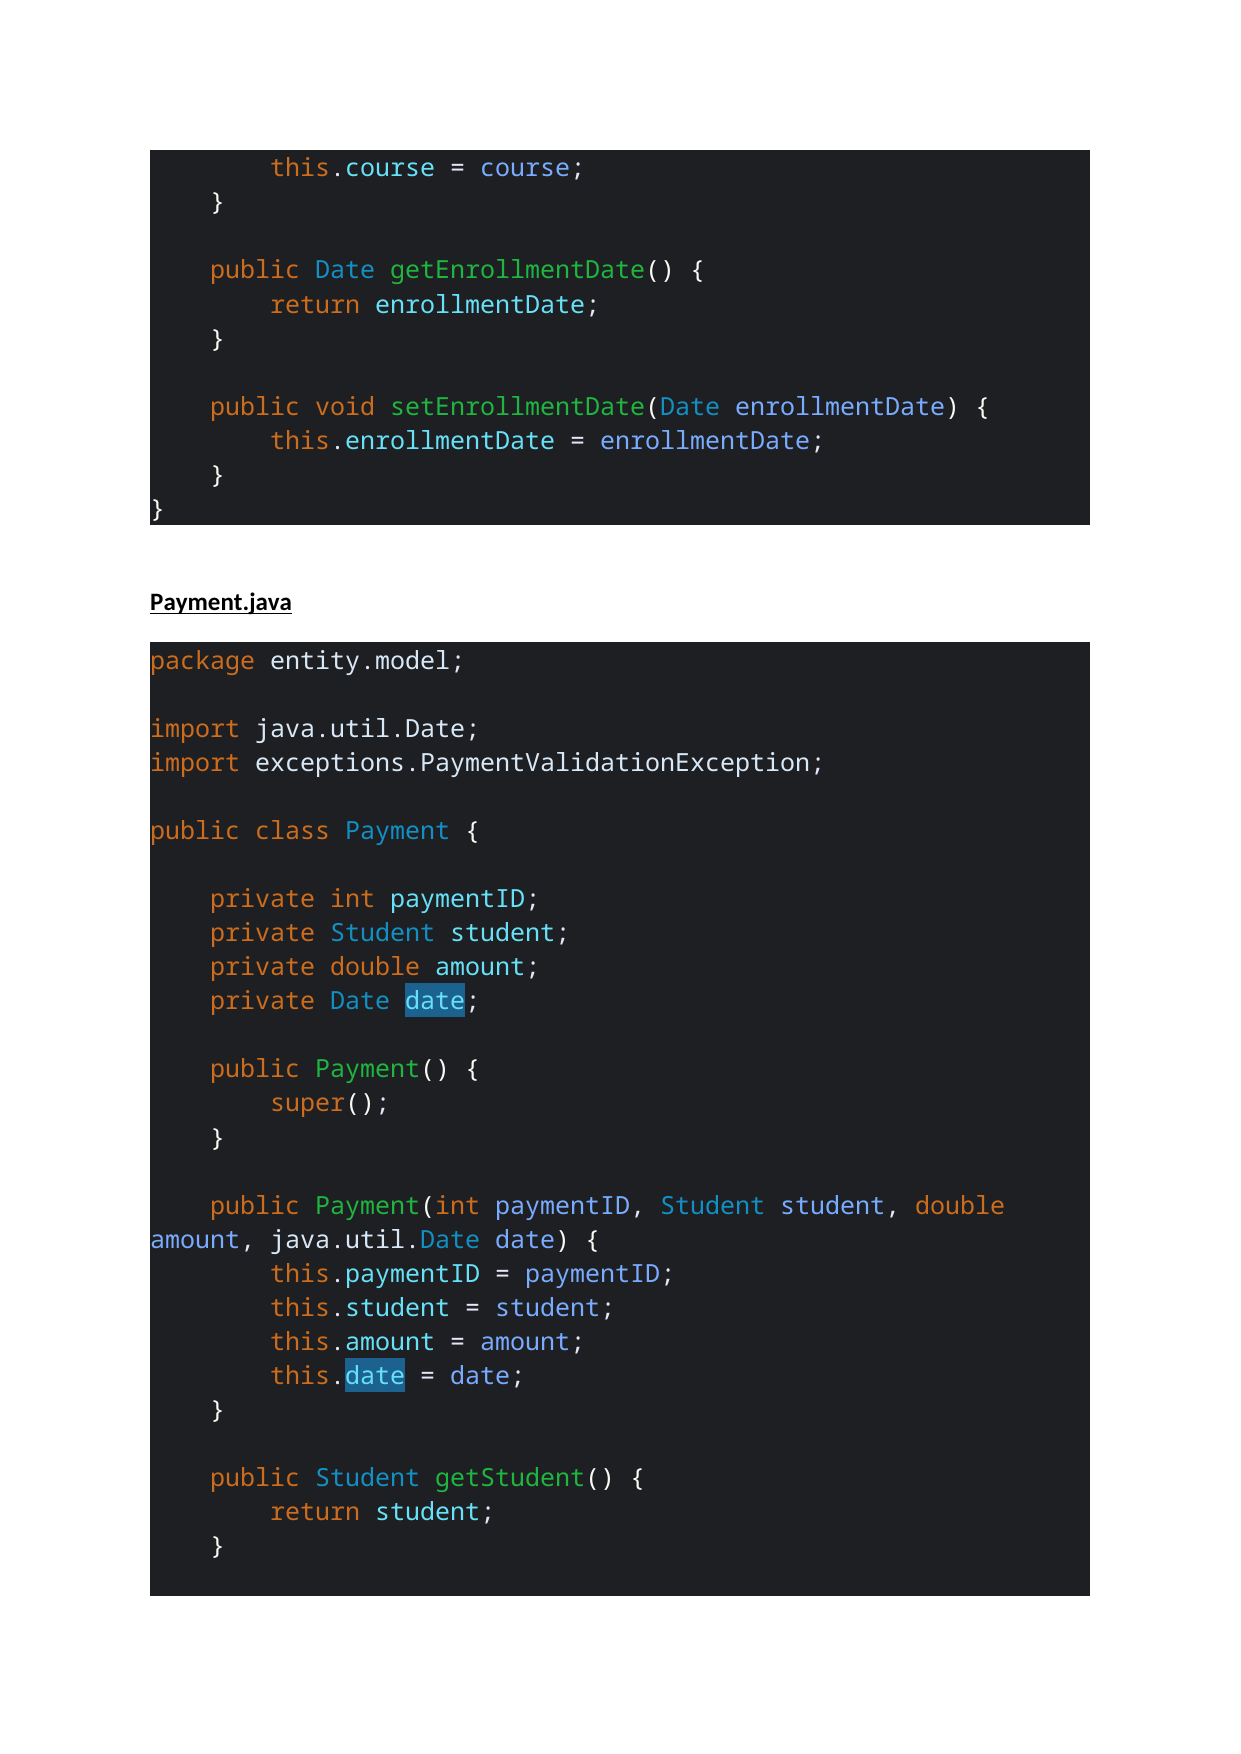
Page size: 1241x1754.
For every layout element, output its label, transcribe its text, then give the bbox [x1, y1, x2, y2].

text this.course = course; [150, 150, 1090, 184]
text public Payment() { [150, 1051, 1090, 1085]
text private double amount; [150, 949, 1090, 983]
text return student; [150, 1494, 1090, 1528]
text package entity.model; [150, 642, 1090, 676]
text this.date = date; [150, 1358, 345, 1392]
text private Date date; [465, 983, 1090, 1017]
text import exceptions.PaymentValidationException; [150, 744, 1090, 778]
text this.enrollmentDate = enrollmentDate; [150, 422, 1090, 457]
text } [150, 1392, 1090, 1426]
text public Date getEnrollmentDate() { [150, 252, 1090, 286]
text } [150, 1119, 1090, 1153]
text } [150, 320, 1090, 354]
text public void setEnrollmentDate(Date enrollmentDate) { [150, 388, 1090, 422]
text private Date date; [150, 983, 405, 1017]
text this.date = date; [405, 1358, 1090, 1392]
text this.amount = amount; [150, 1323, 1090, 1358]
text private Student student; [150, 915, 1090, 949]
text Payment.java [150, 586, 1090, 617]
text this.student = student; [150, 1289, 1090, 1323]
text import java.util.Date; [150, 710, 1090, 744]
text public Payment(int paymentID, Student student, double amount, java.util.Date date) { [150, 1187, 1090, 1255]
text super(); [150, 1085, 1090, 1119]
text private int paymentID; [150, 881, 1090, 915]
text } [150, 184, 1090, 218]
text public class Payment { [150, 813, 1090, 847]
text } [150, 491, 1090, 525]
text this.paymentID = paymentID; [150, 1255, 1090, 1289]
text public Student getStudent() { [150, 1460, 1090, 1494]
text } [150, 1528, 1090, 1562]
text } [150, 457, 1090, 491]
text return enrollmentDate; [150, 286, 1090, 320]
